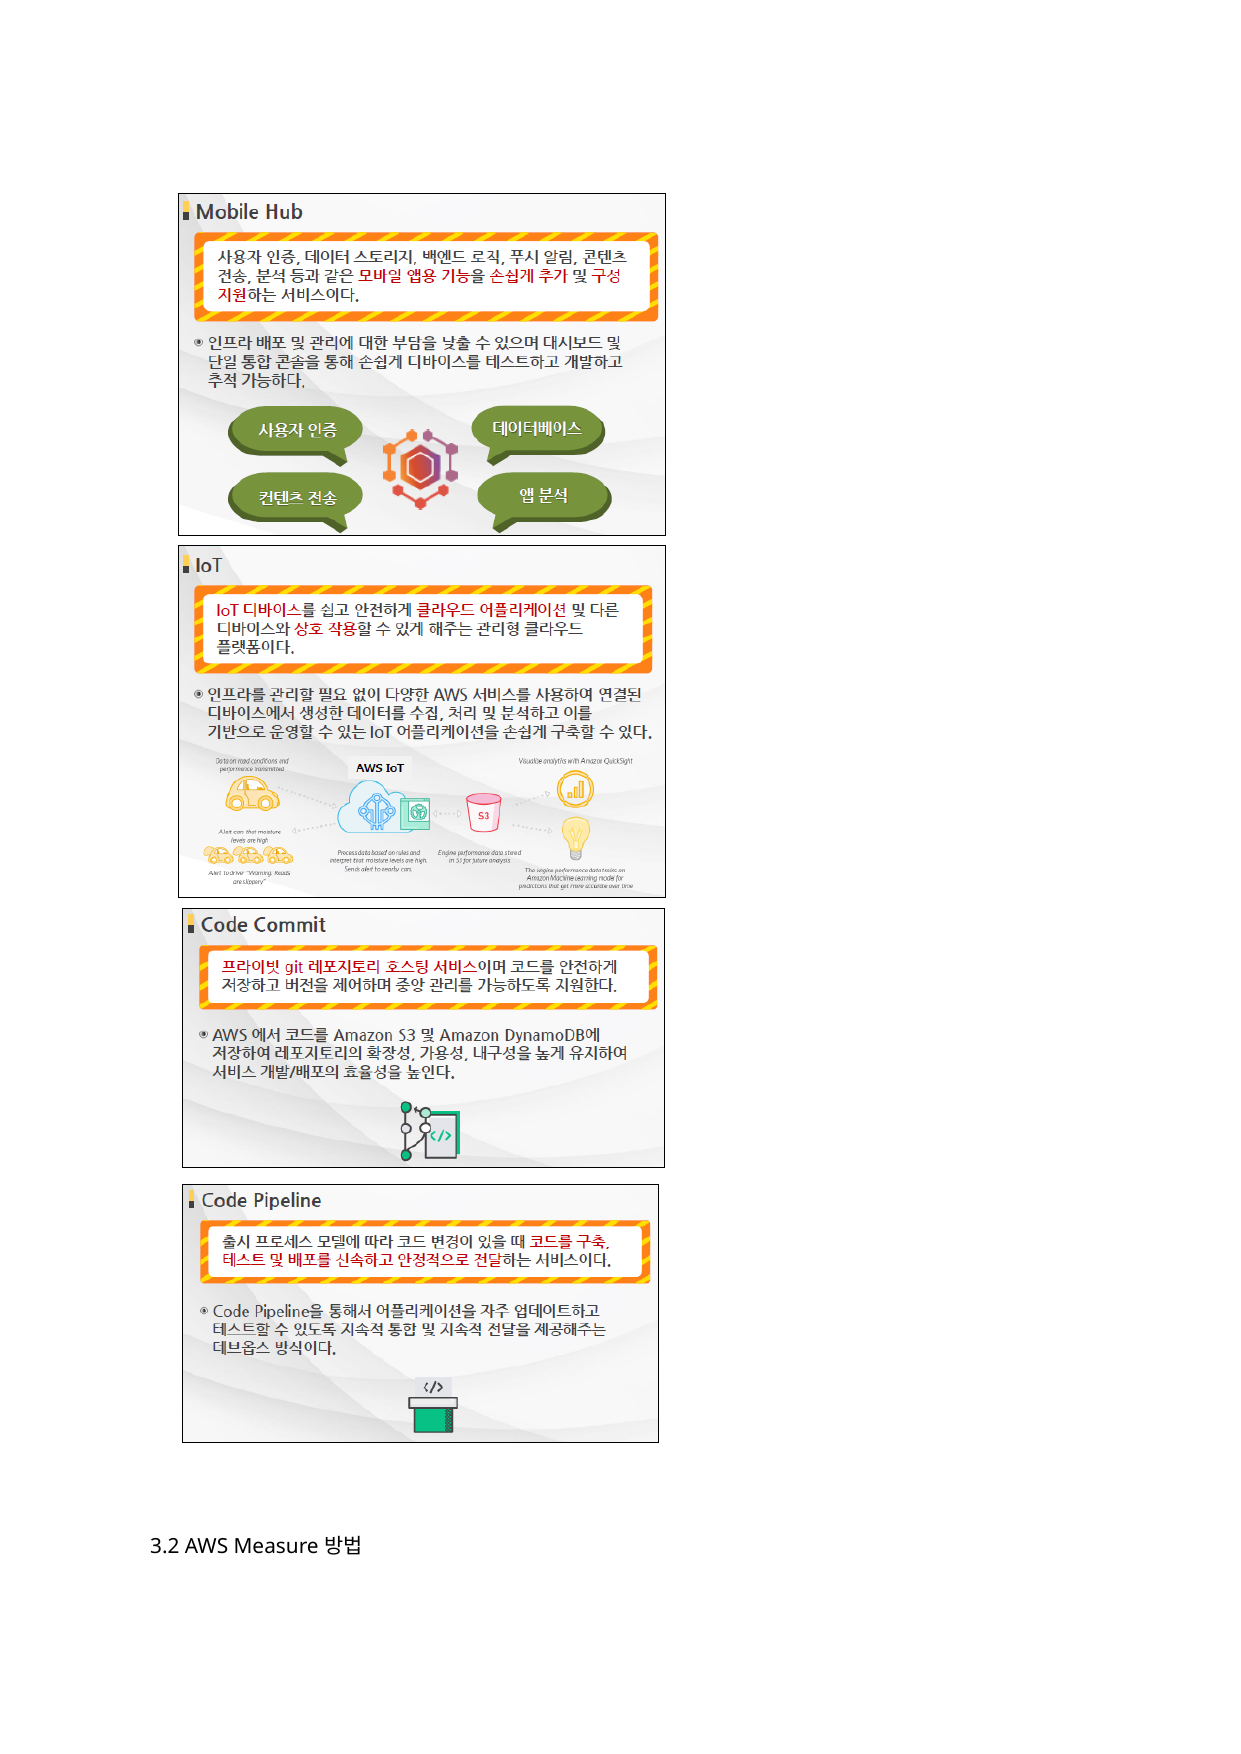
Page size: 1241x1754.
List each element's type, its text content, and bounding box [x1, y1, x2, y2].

picture [183, 1185, 658, 1442]
picture [179, 546, 665, 897]
picture [183, 909, 664, 1167]
picture [179, 194, 665, 535]
text 3.2 AWS Measure 방법 [150, 1529, 1090, 1560]
